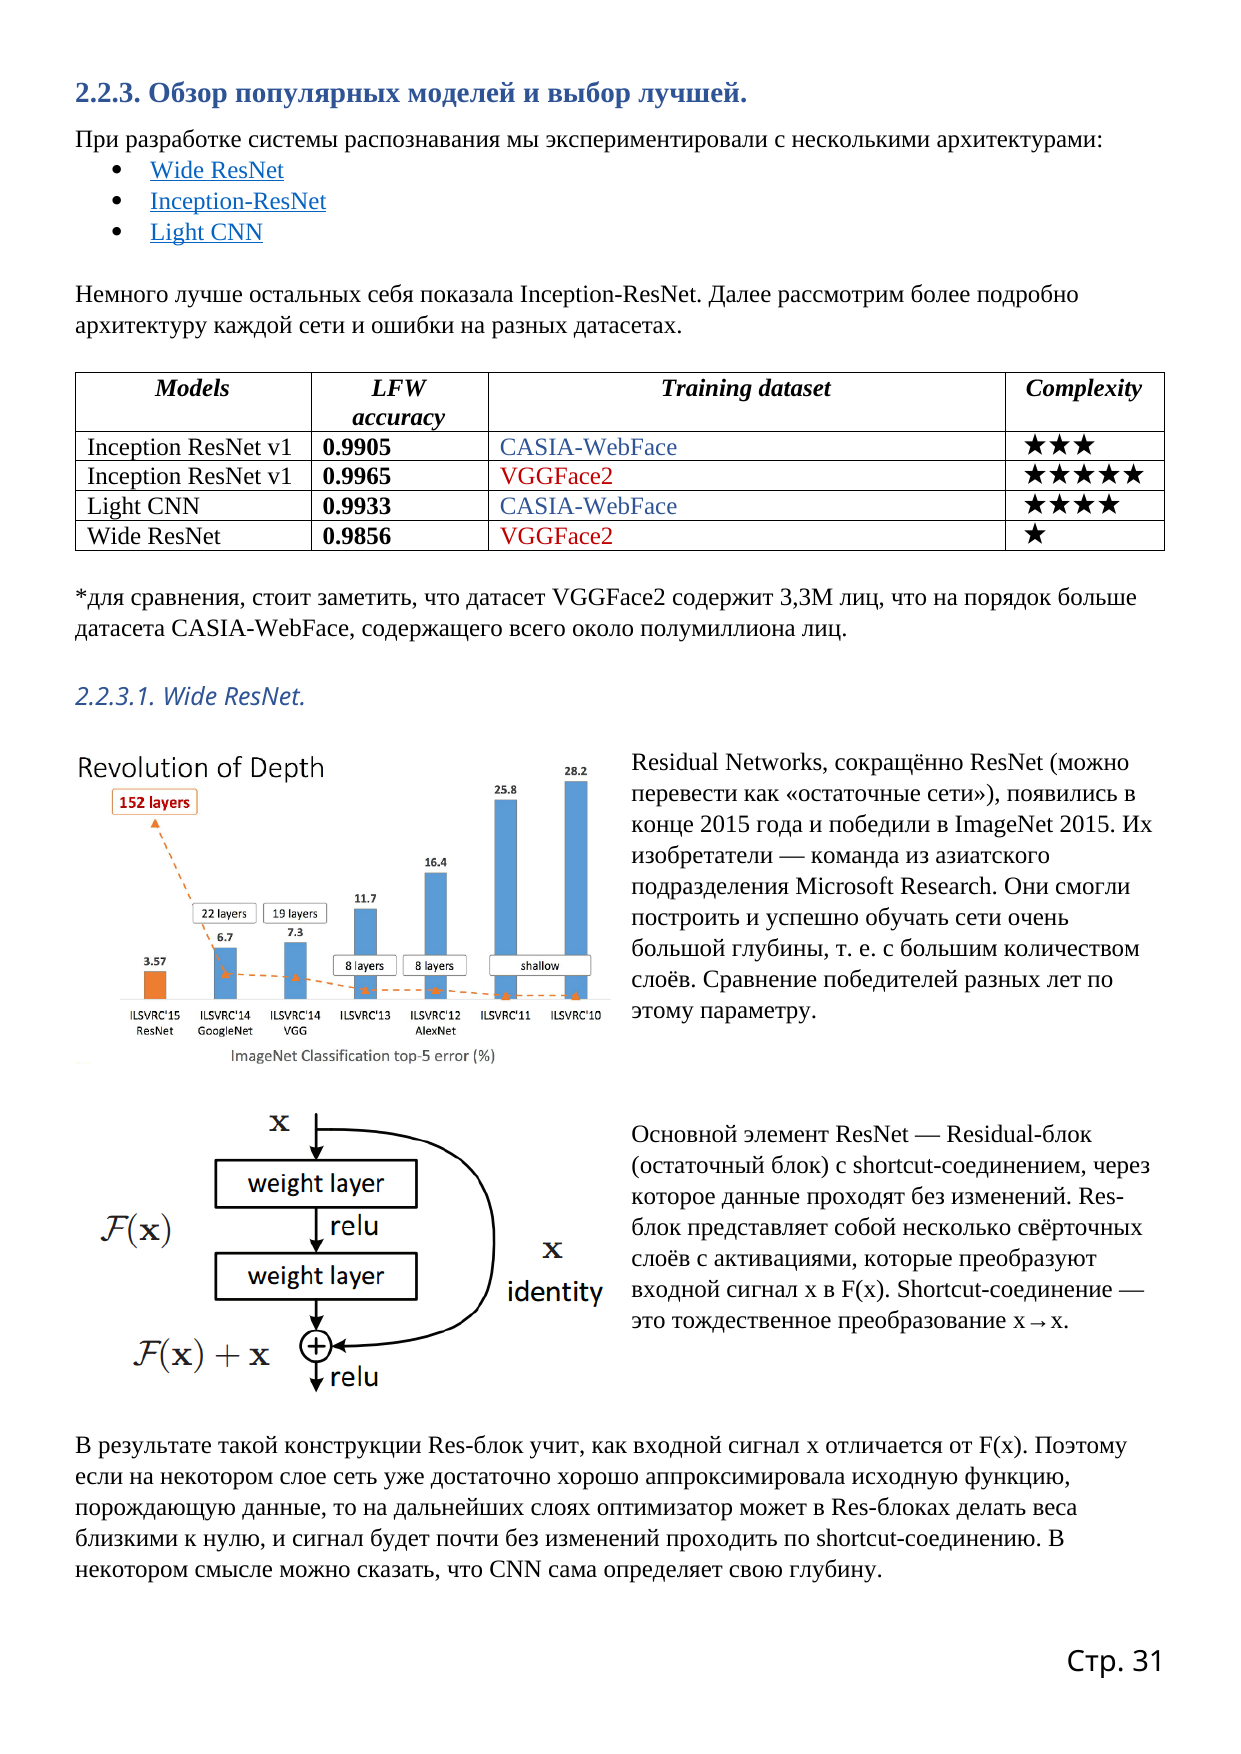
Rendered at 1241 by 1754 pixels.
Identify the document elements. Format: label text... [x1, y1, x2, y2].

table_header Complexity [1006, 373, 1164, 431]
table_cell Inception ResNet v1 [76, 432, 311, 460]
picture [75, 1089, 613, 1400]
list Light CNN [112, 217, 1165, 246]
table_cell [1006, 521, 1164, 550]
subtitle 2.2.3.1. Wide ResNet. [75, 679, 1165, 713]
table_cell 0.9856 [312, 521, 488, 550]
picture [1022, 521, 1048, 546]
table_cell Light CNN [76, 491, 311, 520]
subtitle 2.2.3. Обзор популярных моделей и выбор лучшей. [75, 75, 1165, 108]
table_cell Wide ResNet [76, 521, 311, 550]
table_cell CASIA-WebFace [489, 432, 1005, 460]
table_cell [1006, 432, 1164, 460]
picture [75, 748, 613, 1067]
table_cell 0.9965 [312, 461, 488, 490]
text *для сравнения, стоит заметить, что датасет VGGFace2 содержит 3,3М лиц, что на порядок больше датасета CASIA-WebFace, содержащего всего около полумиллиона лиц. [75, 582, 1165, 642]
text Основной элемент ResNet — Residual-блок (остаточный блок) с shortcut-соединением, через которое данные проходят без изменений. Res-блок представляет собой несколько свёрточных слоёв с активациями, которые преобразуют входной сигнал x в F(x). Shortcut-соединение — это тождественное преобразование x→x. [613, 1119, 1165, 1334]
picture [1022, 491, 1122, 516]
table_cell 0.9905 [312, 432, 488, 460]
text Немного лучше остальных себя показала Inception-ResNet. Далее рассмотрим более подробно архитектуру каждой сети и ошибки на разных датасетах. [75, 279, 1165, 339]
table_header Models [76, 373, 311, 431]
table_cell Inception ResNet v1 [76, 461, 311, 490]
table_cell [1006, 461, 1164, 490]
table_header Training dataset [489, 373, 1005, 431]
table_cell CASIA-WebFace [489, 491, 1005, 520]
table_cell VGGFace2 [489, 461, 1005, 490]
table_header LFW accuracy [312, 373, 488, 431]
table_cell VGGFace2 [489, 521, 1005, 550]
list Wide ResNet [112, 155, 1165, 183]
table_cell 0.9933 [312, 491, 488, 520]
picture [1022, 461, 1146, 486]
list Inception-ResNet [112, 186, 1165, 214]
text В результате такой конструкции Res-блок учит, как входной сигнал x отличается от F(x). Поэтому если на некотором слое сеть уже достаточно хорошо аппроксимировала исходную функцию, порождающую данные, то на дальнейших слоях оптимизатор может в Res-блоках делать веса близкими к нулю, и сигнал будет почти без изменений проходить по shortcut-соединению. В некотором смысле можно сказать, что CNN сама определяет свою глубину. [75, 1430, 1165, 1583]
table_cell [1006, 491, 1164, 520]
picture [1022, 431, 1097, 457]
text При разработке системы распознавания мы экспериментировали с несколькими архитектурами: [75, 124, 1165, 152]
